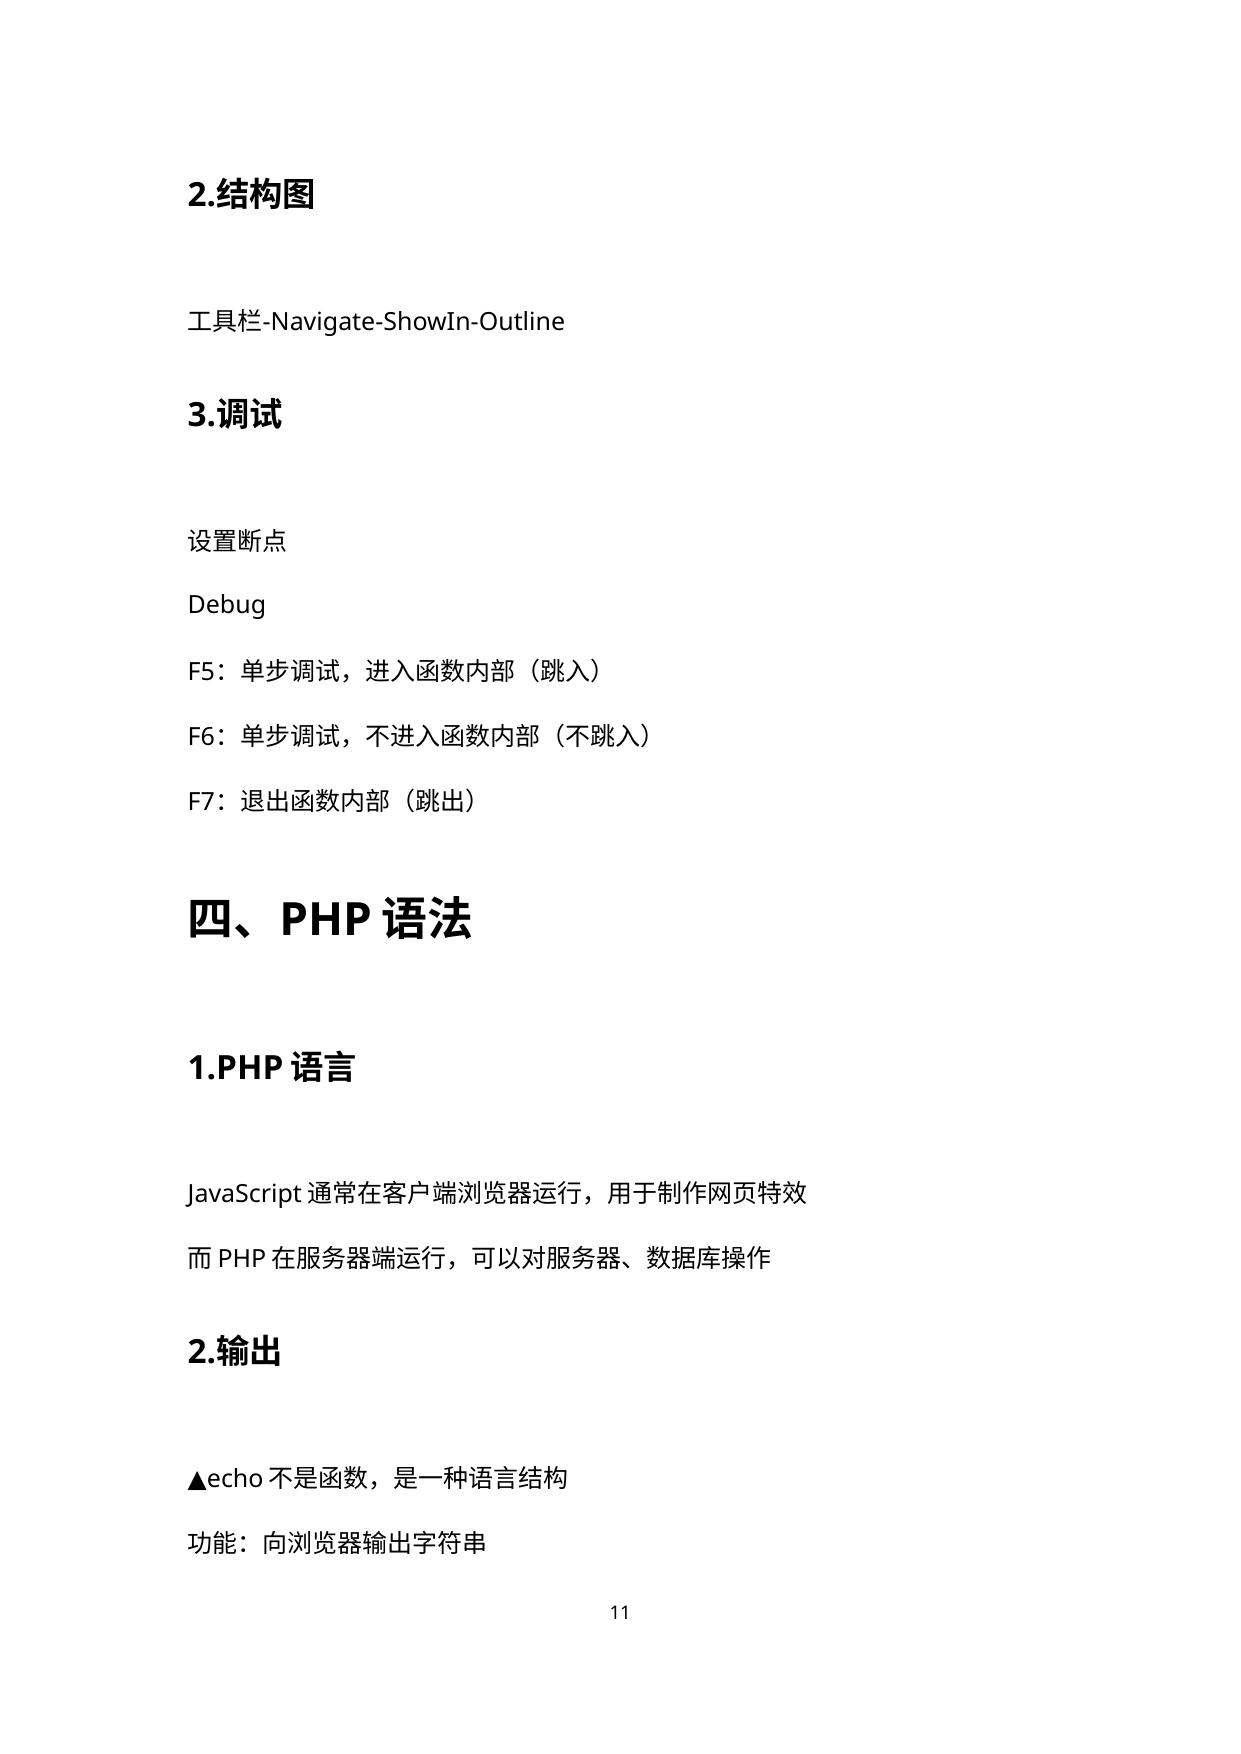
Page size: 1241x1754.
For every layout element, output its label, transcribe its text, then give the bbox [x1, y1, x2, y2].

text F6：单步调试，不进入函数内部（不跳入） [187, 702, 1053, 767]
text JavaScript通常在客户端浏览器运行，用于制作网页特效 [187, 1159, 1053, 1224]
text ▲echo不是函数，是一种语言结构 [187, 1444, 1053, 1509]
text 四、PHP语法 [187, 867, 1031, 964]
text 1.PHP语言 [187, 1032, 1053, 1097]
text 2.结构图 [187, 160, 1053, 225]
text 而PHP在服务器端运行，可以对服务器、数据库操作 [187, 1224, 1053, 1289]
text F7：退出函数内部（跳出） [187, 767, 1053, 832]
text 功能：向浏览器输出字符串 [187, 1509, 1053, 1574]
text Debug [187, 572, 1053, 637]
text 工具栏-Navigate-ShowIn-Outline [187, 287, 1053, 352]
text 设置断点 [187, 507, 1053, 572]
text F5：单步调试，进入函数内部（跳入） [187, 637, 1053, 702]
text 3.调试 [187, 379, 1053, 444]
text 2.输出 [187, 1317, 1053, 1382]
